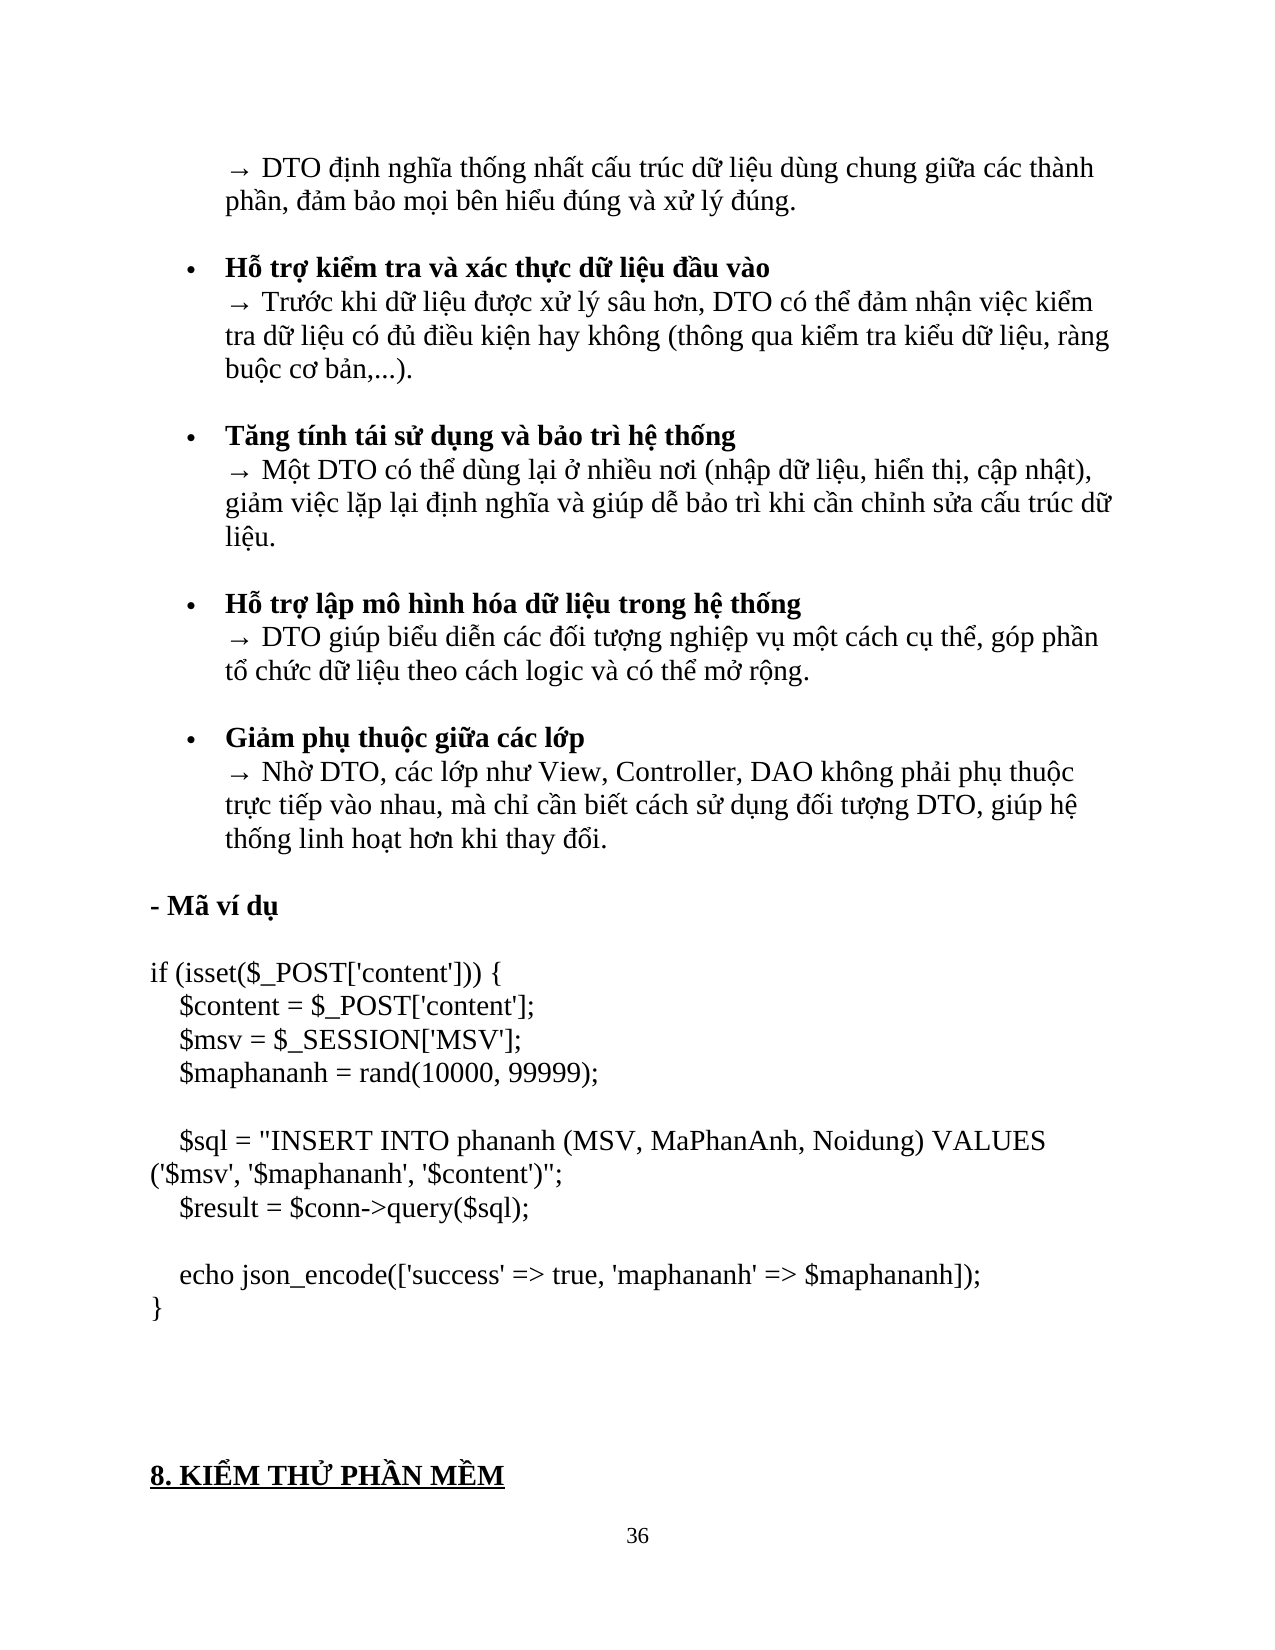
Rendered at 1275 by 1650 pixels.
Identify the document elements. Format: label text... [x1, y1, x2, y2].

text $content = $_POST['content']; [150, 988, 1125, 1022]
list Giảm phụ thuộc giữa các lớp → Nhờ DTO, các lớp như View, Controller, DAO không phải phụ thuộc trực tiếp vào nhau, mà chỉ cần biết cách sử dụng đối tượng DTO, giúp hệ thống linh hoạt hơn khi thay đổi. [187, 720, 1125, 854]
list Tăng tính tái sử dụng và bảo trì hệ thống → Một DTO có thể dùng lại ở nhiều nơi (nhập dữ liệu, hiển thị, cập nhật), giảm việc lặp lại định nghĩa và giúp dễ bảo trì khi cần chỉnh sửa cấu trúc dữ liệu. [187, 418, 1125, 552]
text $msv = $_SESSION['MSV']; [150, 1022, 1125, 1056]
text 8. KIỂM THỬ PHẦN MỀM [150, 1424, 1125, 1492]
text } [150, 1290, 1125, 1324]
text $result = $conn->query($sql); [150, 1190, 1125, 1223]
list Hỗ trợ kiểm tra và xác thực dữ liệu đầu vào → Trước khi dữ liệu được xử lý sâu hơn, DTO có thể đảm nhận việc kiểm tra dữ liệu có đủ điều kiện hay không (thông qua kiểm tra kiểu dữ liệu, ràng buộc cơ bản,...). [187, 251, 1125, 385]
text $sql = "INSERT INTO phananh (MSV, MaPhanAnh, Noidung) VALUES ('$msv', '$maphananh', '$content')"; [150, 1123, 1125, 1190]
text - Mã ví dụ [150, 888, 1125, 921]
list Hỗ trợ lập mô hình hóa dữ liệu trong hệ thống → DTO giúp biểu diễn các đối tượng nghiệp vụ một cách cụ thể, góp phần tổ chức dữ liệu theo cách logic và có thể mở rộng. [187, 586, 1125, 687]
text $maphananh = rand(10000, 99999); [150, 1056, 1125, 1089]
text if (isset($_POST['content'])) { [150, 921, 1125, 988]
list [187, 150, 1125, 217]
text echo json_encode(['success' => true, 'maphananh' => $maphananh]); [150, 1257, 1125, 1290]
